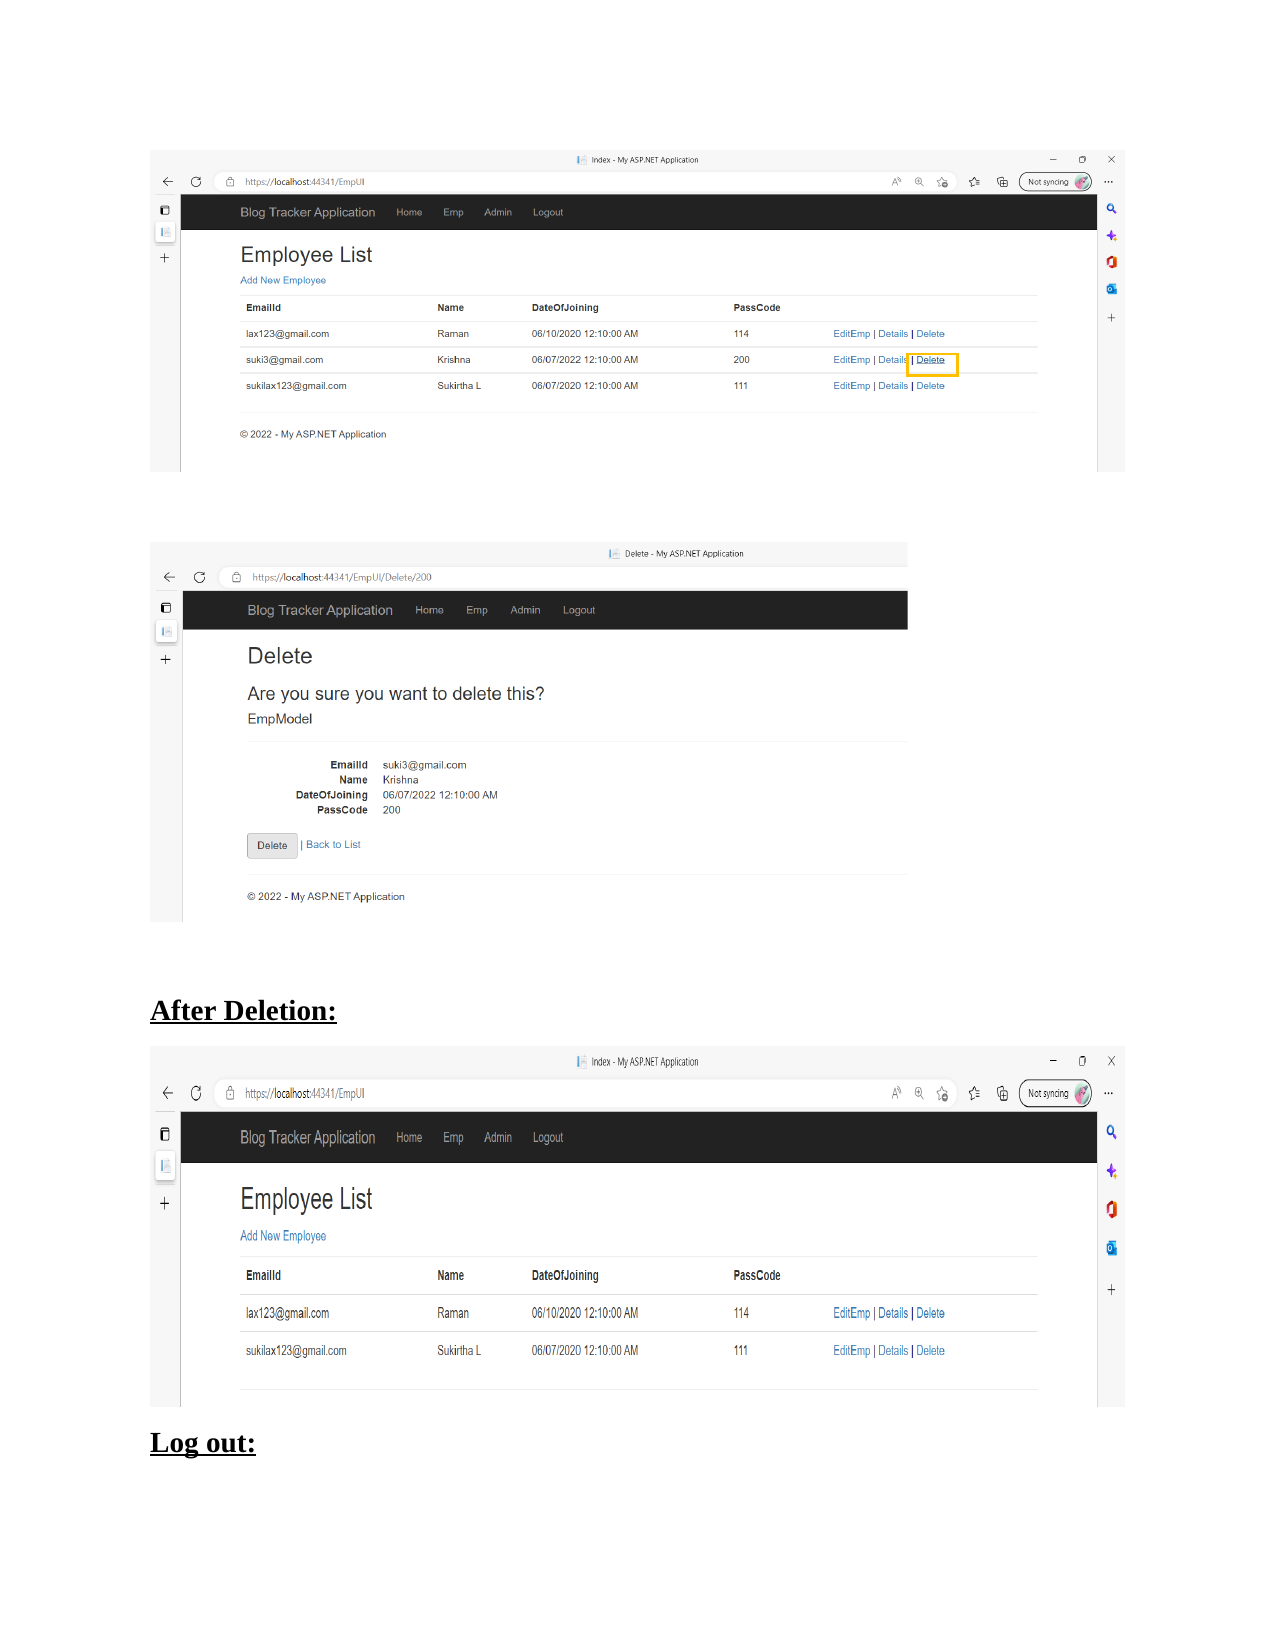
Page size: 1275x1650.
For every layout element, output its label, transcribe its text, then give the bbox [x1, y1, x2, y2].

text After Deletion: [150, 993, 1125, 1027]
picture [150, 150, 1125, 472]
text Log out: [150, 1425, 1125, 1458]
picture [150, 1046, 1125, 1407]
picture [150, 542, 908, 922]
